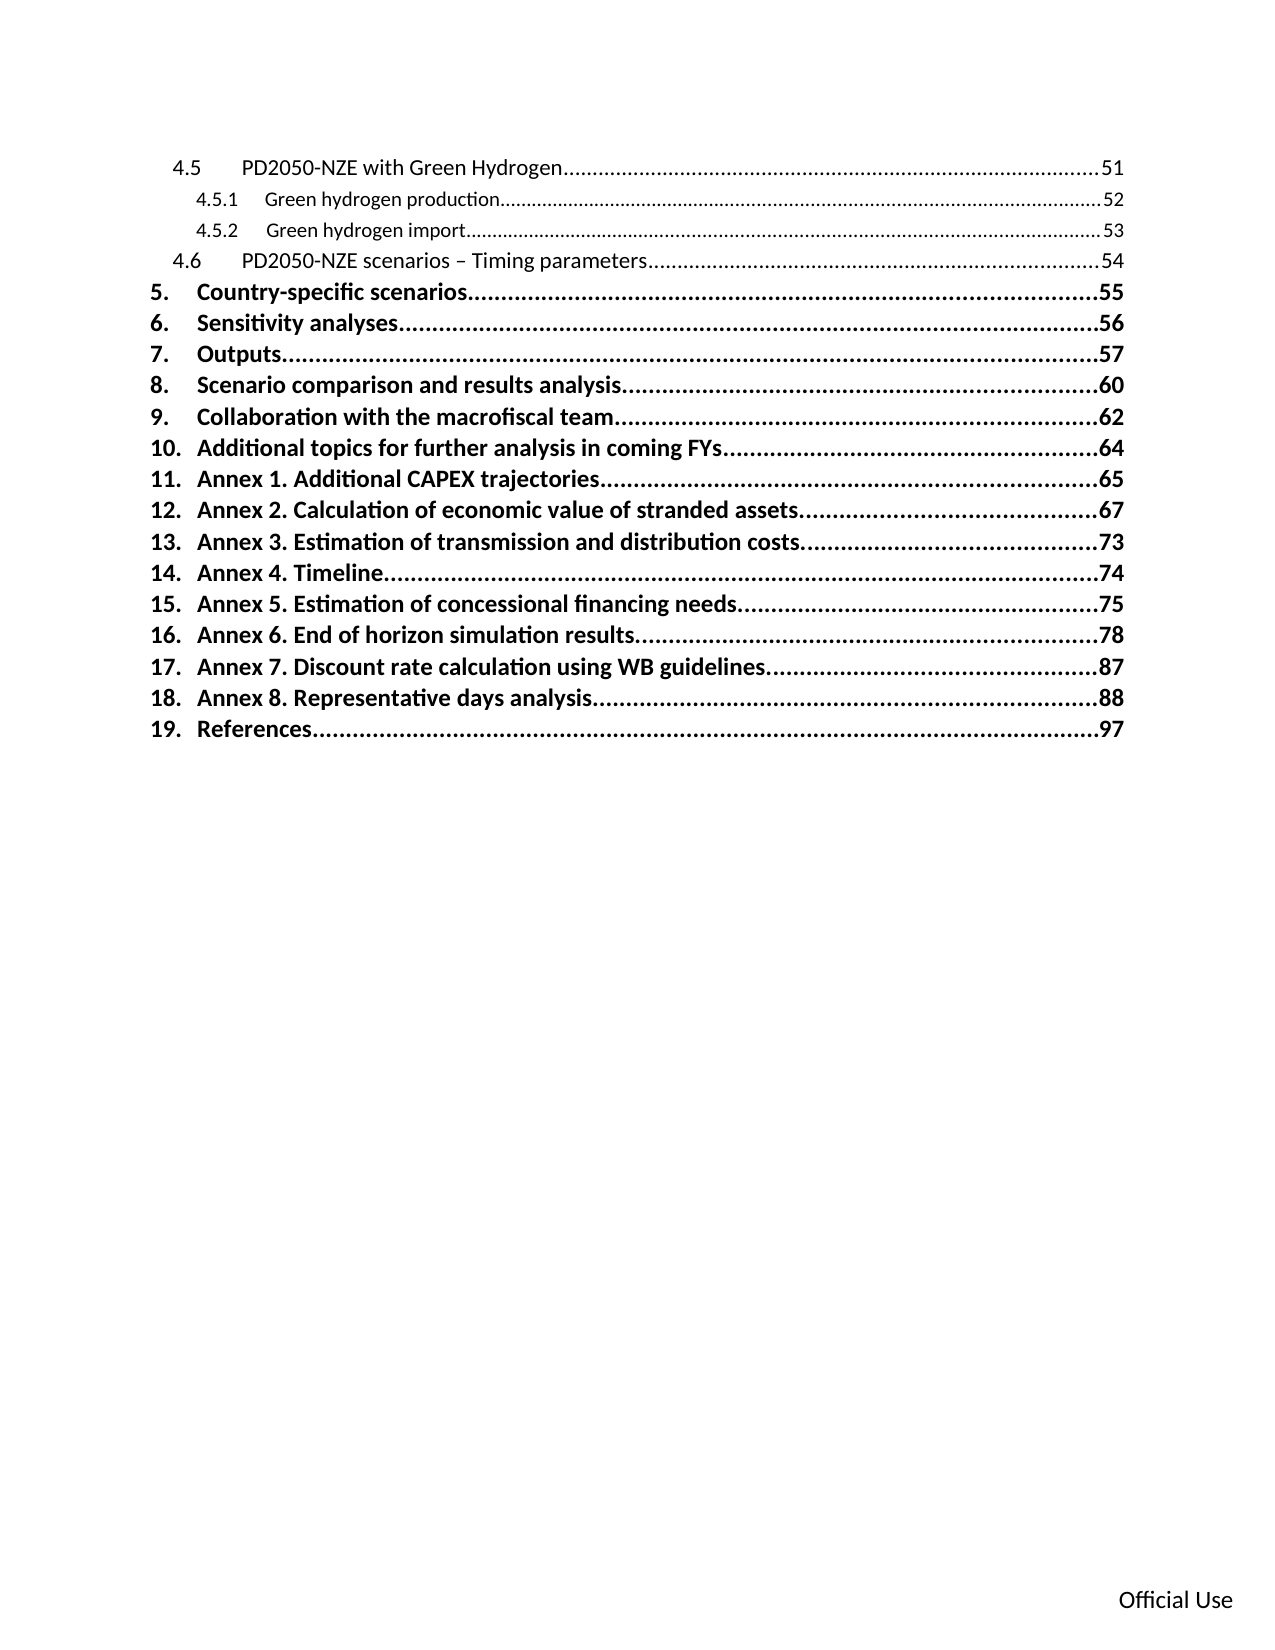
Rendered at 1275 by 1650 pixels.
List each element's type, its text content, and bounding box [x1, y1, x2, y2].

text 7. Outputs 57 [150, 337, 1125, 369]
text 19. References 97 [150, 712, 1125, 744]
text 10. Additional topics for further analysis in coming FYs 64 [150, 431, 1125, 462]
text 4.5.1 Green hydrogen production 52 [196, 181, 1125, 212]
text 13. Annex 3. Estimation of transmission and distribution costs. 73 [150, 525, 1125, 556]
text 14. Annex 4. Timeline. 74 [150, 556, 1125, 587]
text 17. Annex 7. Discount rate calculation using WB guidelines. 87 [150, 650, 1125, 681]
text 9. Collaboration with the macrofiscal team 62 [150, 400, 1125, 431]
text 4.5.2 Green hydrogen import 53 [196, 212, 1125, 244]
text 4.6 PD2050-NZE scenarios – Timing parameters 54 [172, 244, 1125, 275]
text 6. Sensitivity analyses 56 [150, 306, 1125, 337]
text 16. Annex 6. End of horizon simulation results. 78 [150, 619, 1125, 650]
text 4.5 PD2050-NZE with Green Hydrogen 51 [172, 150, 1125, 181]
text 15. Annex 5. Estimation of concessional financing needs. 75 [150, 587, 1125, 619]
text 18. Annex 8. Representative days analysis. 88 [150, 681, 1125, 712]
text 8. Scenario comparison and results analysis 60 [150, 369, 1125, 400]
text 12. Annex 2. Calculation of economic value of stranded assets. 67 [150, 494, 1125, 525]
text 5. Country-specific scenarios 55 [150, 275, 1125, 306]
text 11. Annex 1. Additional CAPEX trajectories 65 [150, 462, 1125, 494]
